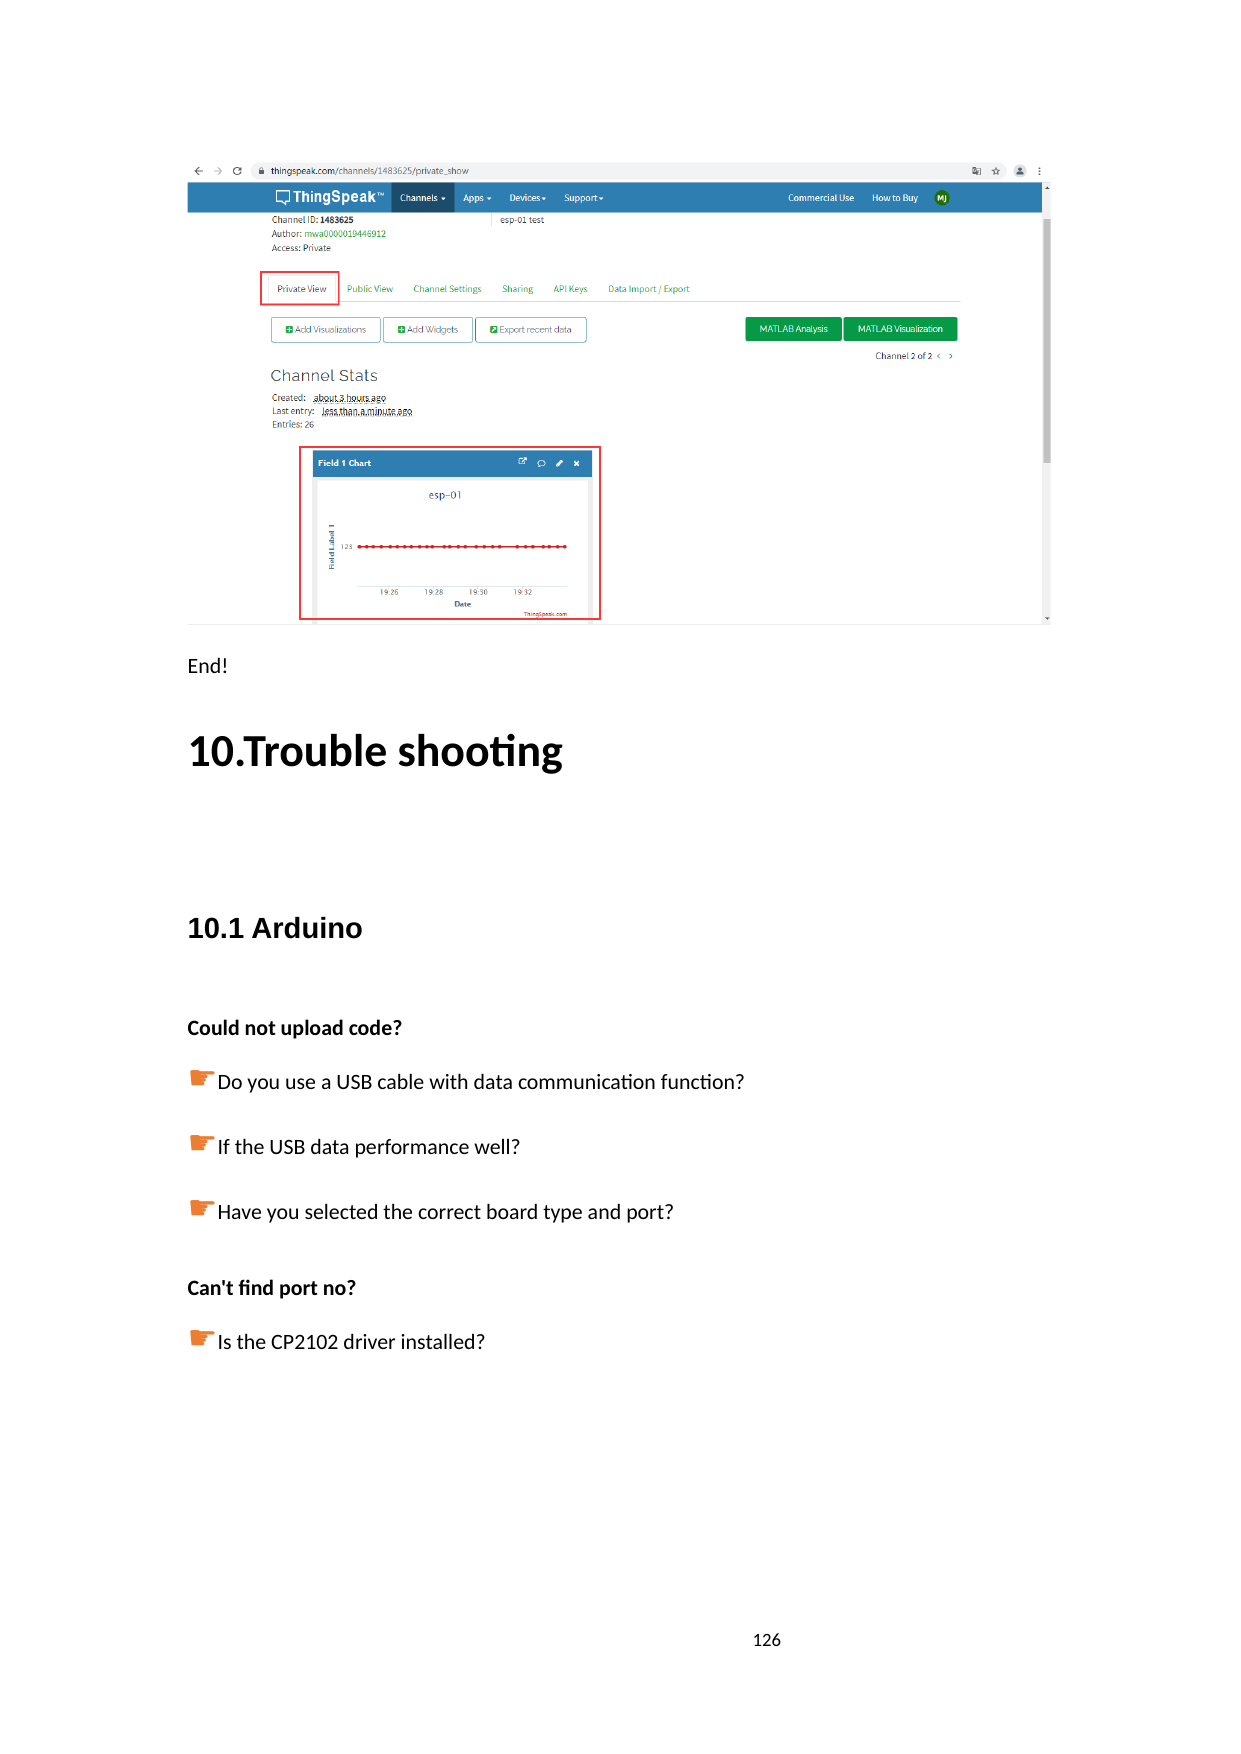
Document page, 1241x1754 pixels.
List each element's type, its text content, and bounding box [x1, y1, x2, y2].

subtitle 10.1 Arduino [187, 895, 1053, 960]
picture [187, 162, 1051, 628]
subtitle 10.Trouble shooting [187, 717, 1053, 782]
text ☛Is the CP2102 driver installed? [187, 1304, 1053, 1369]
text Could not upload code? [187, 1011, 1053, 1044]
text End! [187, 649, 1053, 682]
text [187, 162, 1053, 649]
text ☛Do you use a USB cable with data communication function? [187, 1044, 1053, 1109]
text ☛Have you selected the correct board type and port? [187, 1174, 1053, 1239]
text Can't find port no? [187, 1271, 1053, 1304]
text ☛If the USB data performance well? [187, 1109, 1053, 1174]
